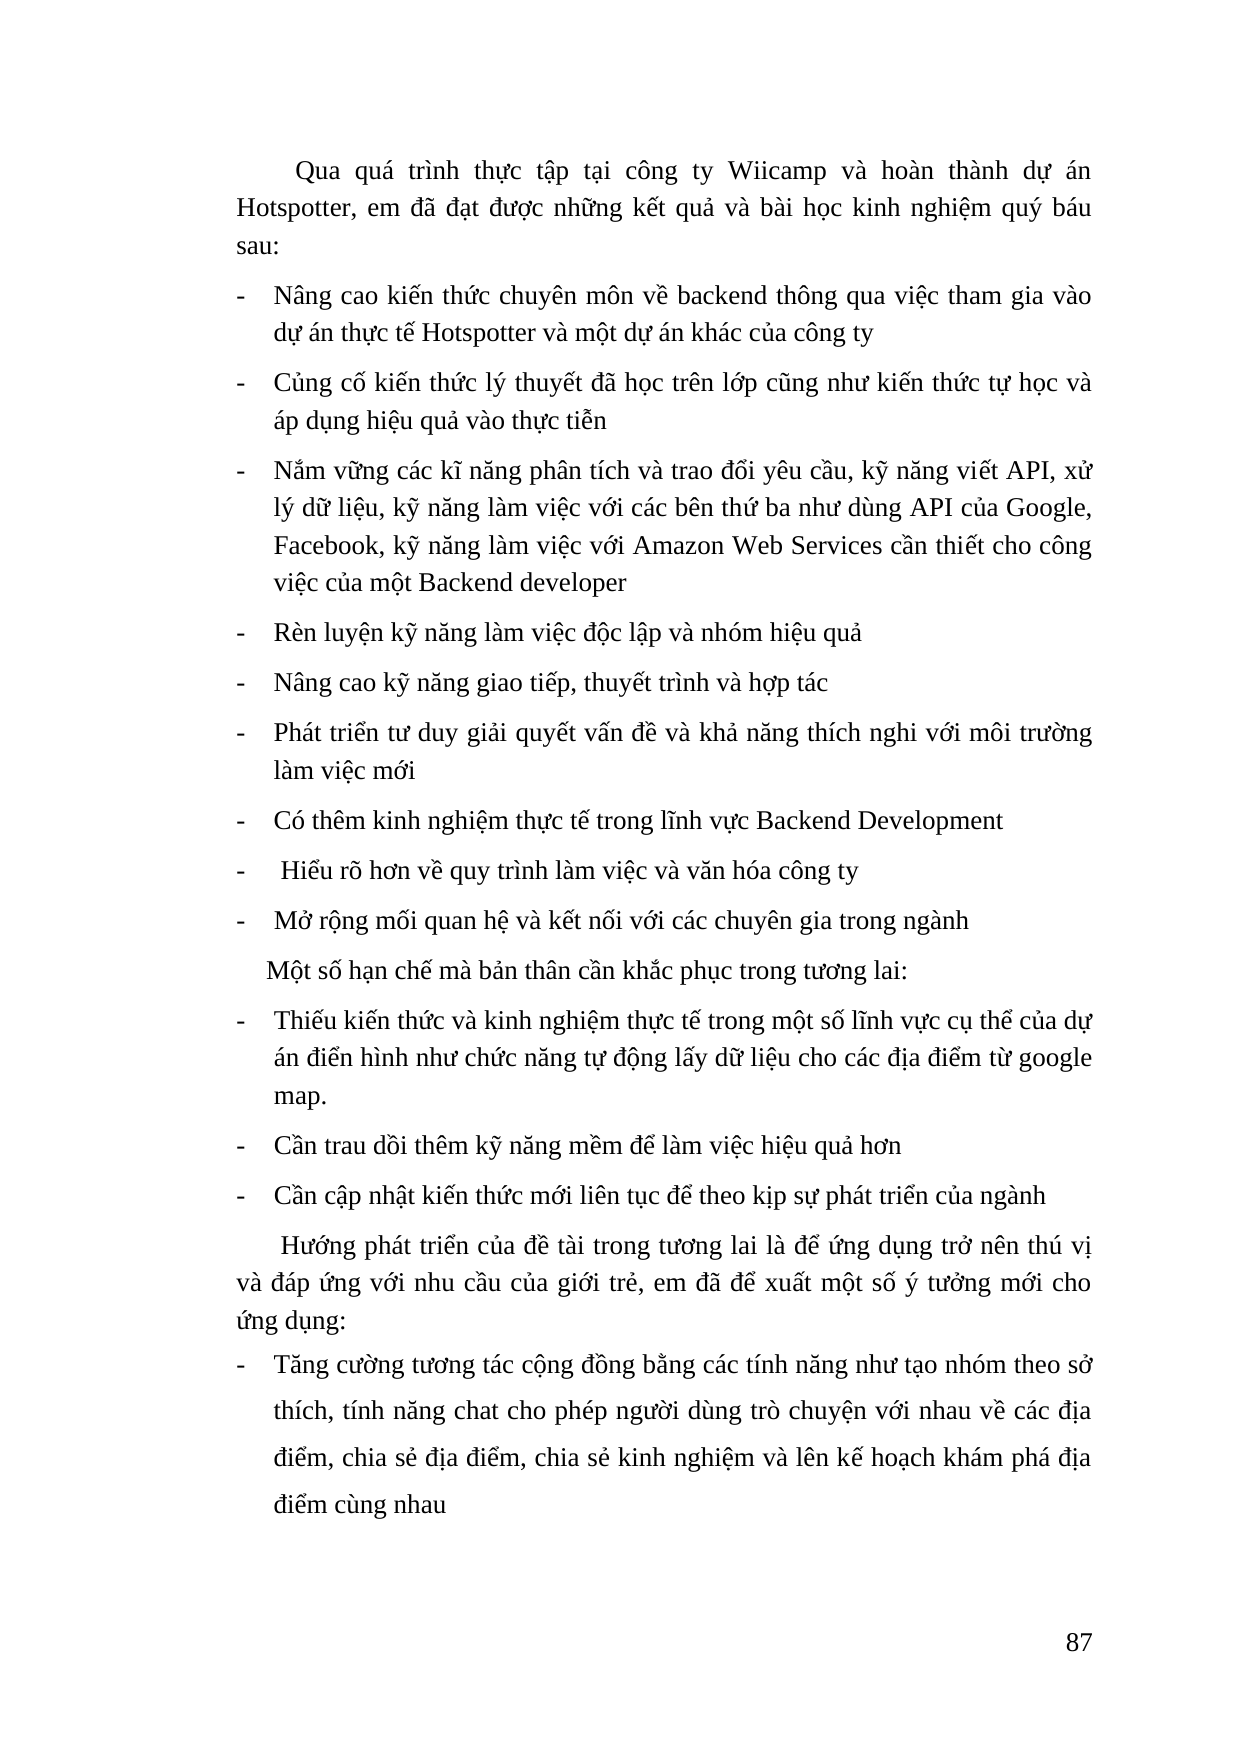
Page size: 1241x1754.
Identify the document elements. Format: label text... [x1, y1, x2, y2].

list Mở rộng mối quan hệ và kết nối với các chuyên gia trong ngành [236, 898, 1092, 935]
list Thiếu kiến thức và kinh nghiệm thực tế trong một số lĩnh vực cụ thể của dự án điển hình như chức năng tự động lấy dữ liệu cho các địa điểm từ google map. [236, 998, 1092, 1110]
list Nâng cao kỹ năng giao tiếp, thuyết trình và hợp tác [236, 660, 1092, 698]
list Nắm vững các kĩ năng phân tích và trao đổi yêu cầu, kỹ năng viết API, xử lý dữ liệu, kỹ năng làm việc với các bên thứ ba như dùng API của Google, Facebook, kỹ năng làm việc với Amazon Web Services cần thiết cho công việc của một Backend developer [236, 448, 1092, 598]
list Tăng cường tương tác cộng đồng bằng các tính năng như tạo nhóm theo sở thích, tính năng chat cho phép người dùng trò chuyện với nhau về các địa điểm, chia sẻ địa điểm, chia sẻ kinh nghiệm và lên kế hoạch khám phá địa điểm cùng nhau [236, 1348, 1092, 1519]
list Hiểu rõ hơn về quy trình làm việc và văn hóa công ty [236, 848, 1092, 885]
list Củng cố kiến thức lý thuyết đã học trên lớp cũng như kiến thức tự học và áp dụng hiệu quả vào thực tiễn [236, 360, 1092, 435]
text Qua quá trình thực tập tại công ty Wiicamp và hoàn thành dự án Hotspotter, em đã đạt được những kết quả và bài học kinh nghiệm quý báu sau: [236, 148, 1092, 260]
list Nâng cao kiến thức chuyên môn về backend thông qua việc tham gia vào dự án thực tế Hotspotter và một dự án khác của công ty [236, 273, 1092, 348]
list Cần trau dồi thêm kỹ năng mềm để làm việc hiệu quả hơn [236, 1123, 1092, 1160]
list Có thêm kinh nghiệm thực tế trong lĩnh vực Backend Development [236, 798, 1092, 835]
text Hướng phát triển của đề tài trong tương lai là để ứng dụng trở nên thú vị và đáp ứng với nhu cầu của giới trẻ, em đã để xuất một số ý tưởng mới cho ứng dụng: [236, 1223, 1092, 1335]
list Rèn luyện kỹ năng làm việc độc lập và nhóm hiệu quả [236, 610, 1092, 648]
list Cần cập nhật kiến thức mới liên tục để theo kịp sự phát triển của ngành [236, 1173, 1092, 1210]
text Một số hạn chế mà bản thân cần khắc phục trong tương lai: [236, 948, 1092, 985]
list Phát triển tư duy giải quyết vấn đề và khả năng thích nghi với môi trường làm việc mới [236, 710, 1092, 785]
